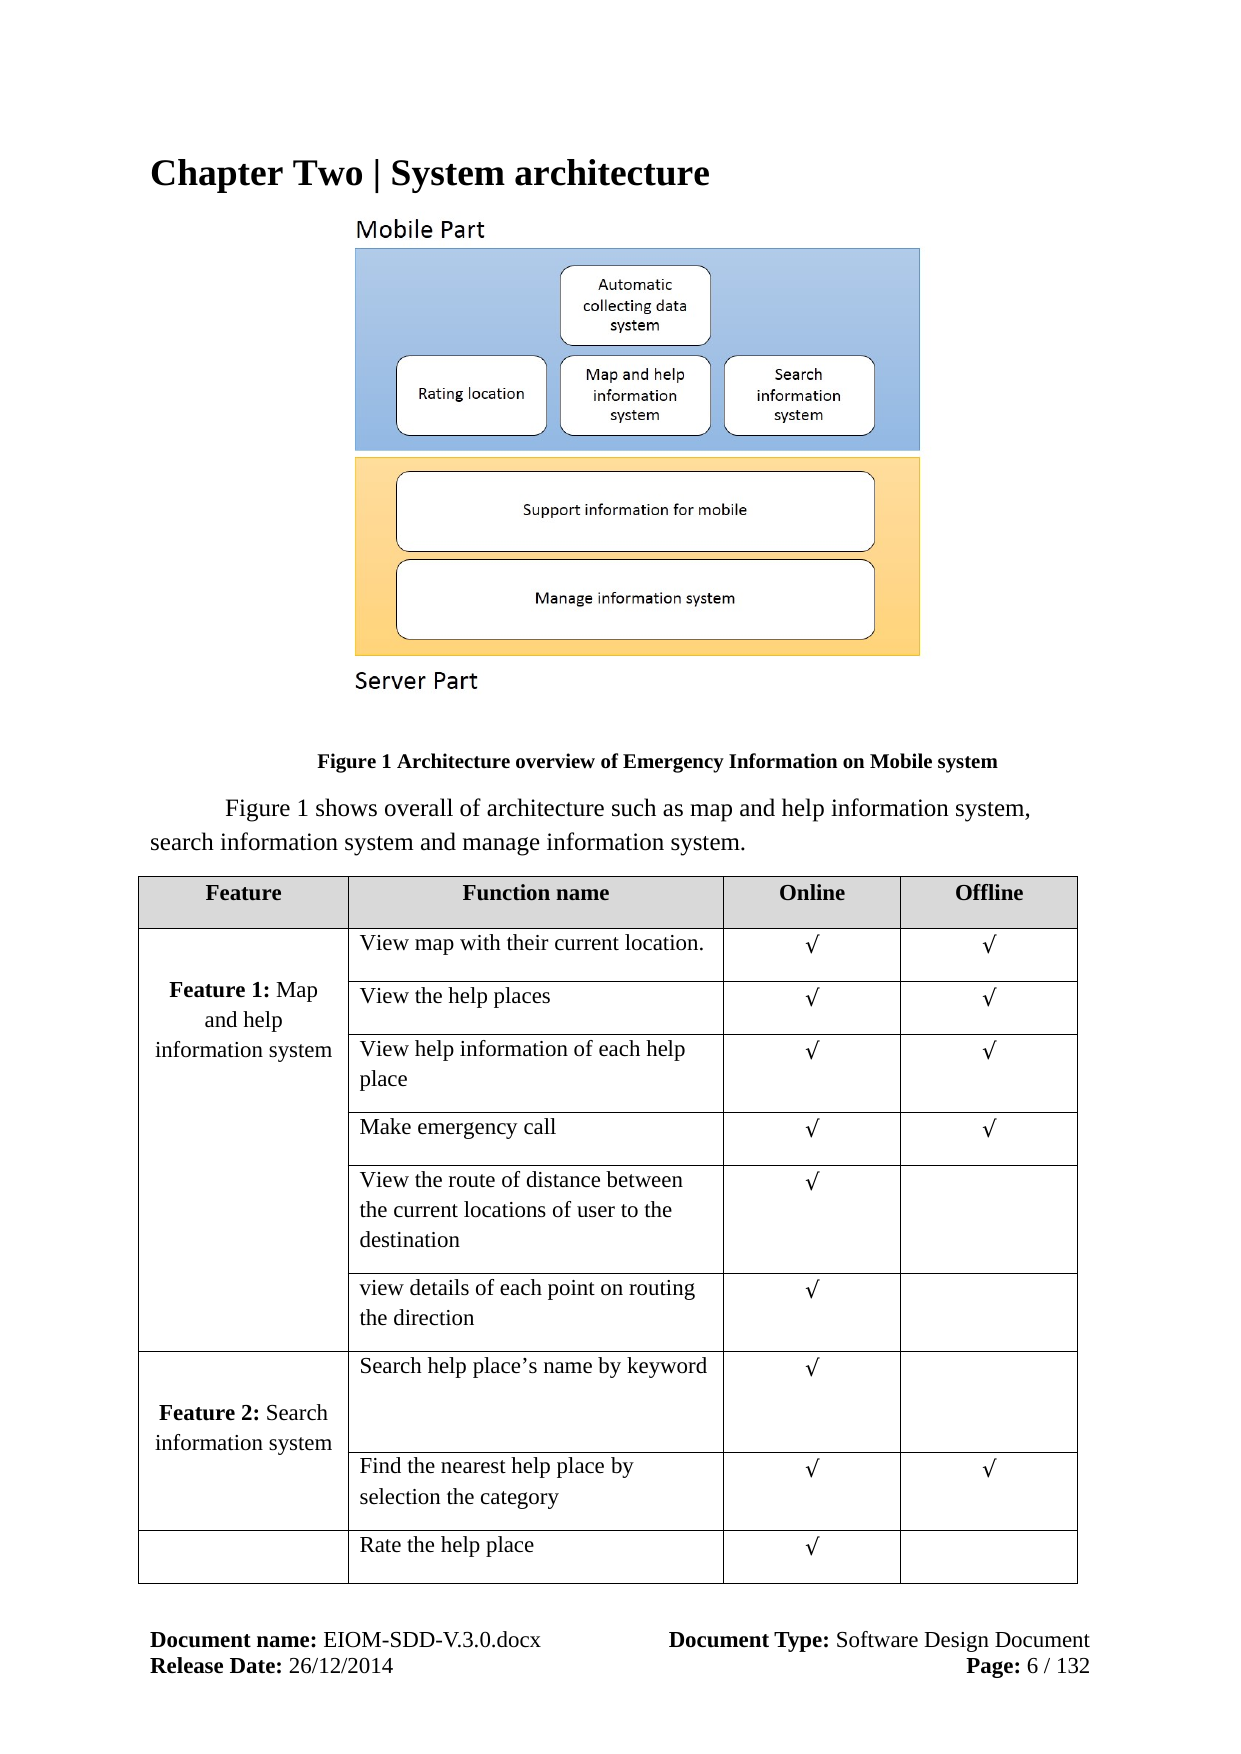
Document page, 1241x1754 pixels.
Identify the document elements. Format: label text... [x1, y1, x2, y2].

table_header Offline [901, 877, 1077, 928]
table_cell view details of each point on routing the direction [349, 1274, 723, 1351]
table_cell √ [724, 982, 900, 1034]
table_cell √ [724, 1113, 900, 1164]
table_cell √ [724, 1453, 900, 1530]
table_cell √ [724, 1035, 900, 1112]
table_cell Search help place’s name by keyword [349, 1352, 723, 1452]
subtitle Chapter Two | System architecture [150, 150, 1090, 193]
text Figure 1 shows overall of architecture such as map and help information system, search information system and manage information system. [150, 793, 1090, 855]
table_cell √ [901, 1035, 1077, 1112]
table_cell √ [724, 1352, 900, 1452]
table_cell √ [724, 1274, 900, 1351]
table_header Function name [349, 877, 723, 928]
table_cell Make emergency call [349, 1113, 723, 1164]
text Figure 1 Architecture overview of Emergency Information on Mobile system [150, 749, 1090, 773]
table_cell [901, 1166, 1077, 1273]
table_cell √ [724, 929, 900, 981]
table_cell View the route of distance between the current locations of user to the destination [349, 1166, 723, 1273]
table_cell √ [901, 982, 1077, 1034]
table_cell [901, 1352, 1077, 1452]
table_cell √ [901, 1113, 1077, 1164]
table_cell √ [724, 1531, 900, 1582]
table_cell Find the nearest help place by selection the category [349, 1453, 723, 1530]
table_cell Feature 1: Map and help information system [139, 929, 348, 1351]
table_cell View help information of each help place [349, 1035, 723, 1112]
table_cell View the help places [349, 982, 723, 1034]
table_cell √ [724, 1166, 900, 1273]
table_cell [139, 1531, 348, 1582]
table_cell √ [901, 929, 1077, 981]
table_cell Rate the help place [349, 1531, 723, 1582]
table_header Online [724, 877, 900, 928]
table_cell √ [901, 1453, 1077, 1530]
table_cell View map with their current location. [349, 929, 723, 981]
picture [225, 199, 1166, 729]
table_header Feature [139, 877, 348, 928]
table_cell [901, 1274, 1077, 1351]
table_cell [901, 1531, 1077, 1582]
table_cell Feature 2: Search information system [139, 1352, 348, 1530]
